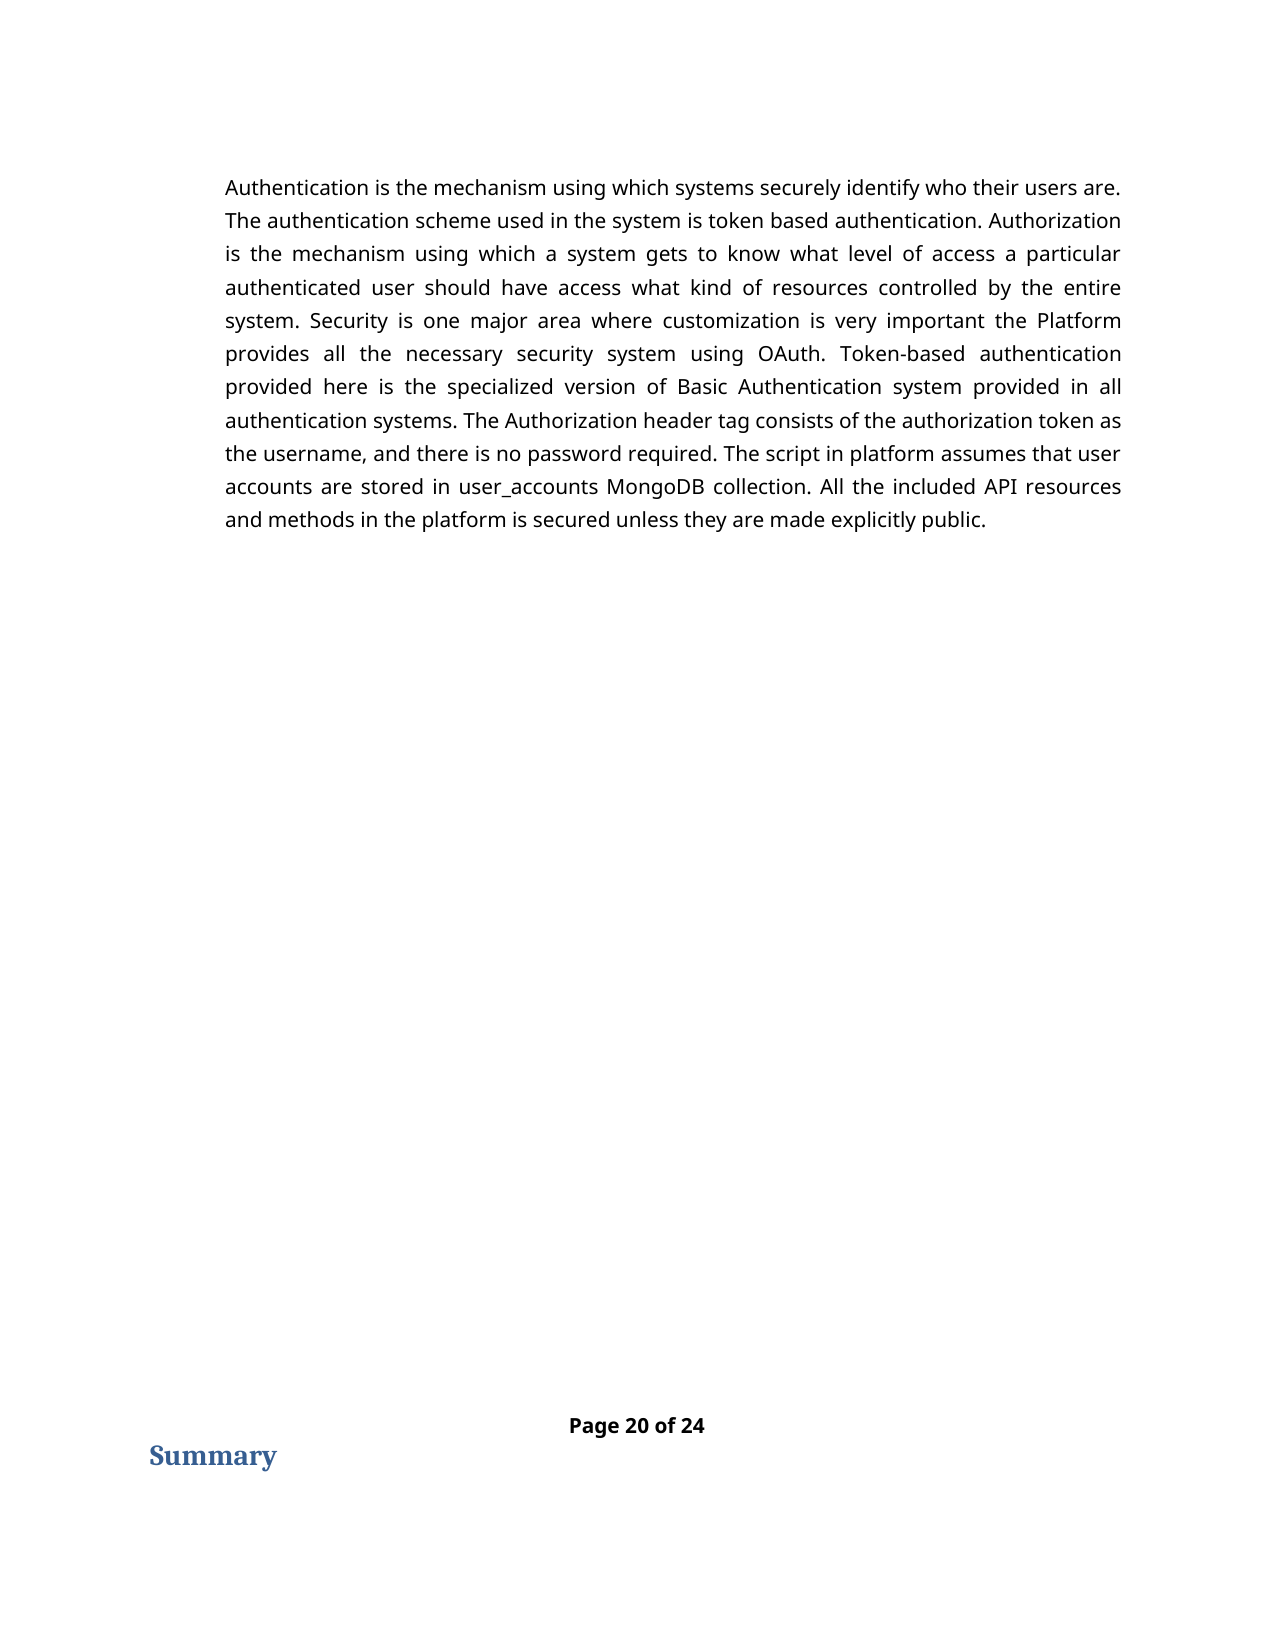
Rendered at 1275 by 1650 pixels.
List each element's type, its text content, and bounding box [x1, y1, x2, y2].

text Authentication is the mechanism using which systems securely identify who their users are. The authentication scheme used in the system is token based authentication. Authorization is the mechanism using which a system gets to know what level of access a particular authenticated user should have access what kind of resources controlled by the entire system. Security is one major area where customization is very important the Platform provides all the necessary security system using OAuth. Token-based authentication provided here is the specialized version of Basic Authentication system provided in all authentication systems. The Authorization header tag consists of the authorization token as the username, and there is no password required. The script in platform assumes that user accounts are stored in user_accounts MongoDB collection. All the included API resources and methods in the platform is secured unless they are made explicitly public. [225, 173, 1123, 534]
text Page 20 of 24 [150, 1411, 1123, 1439]
subtitle Summary [150, 1439, 1123, 1473]
